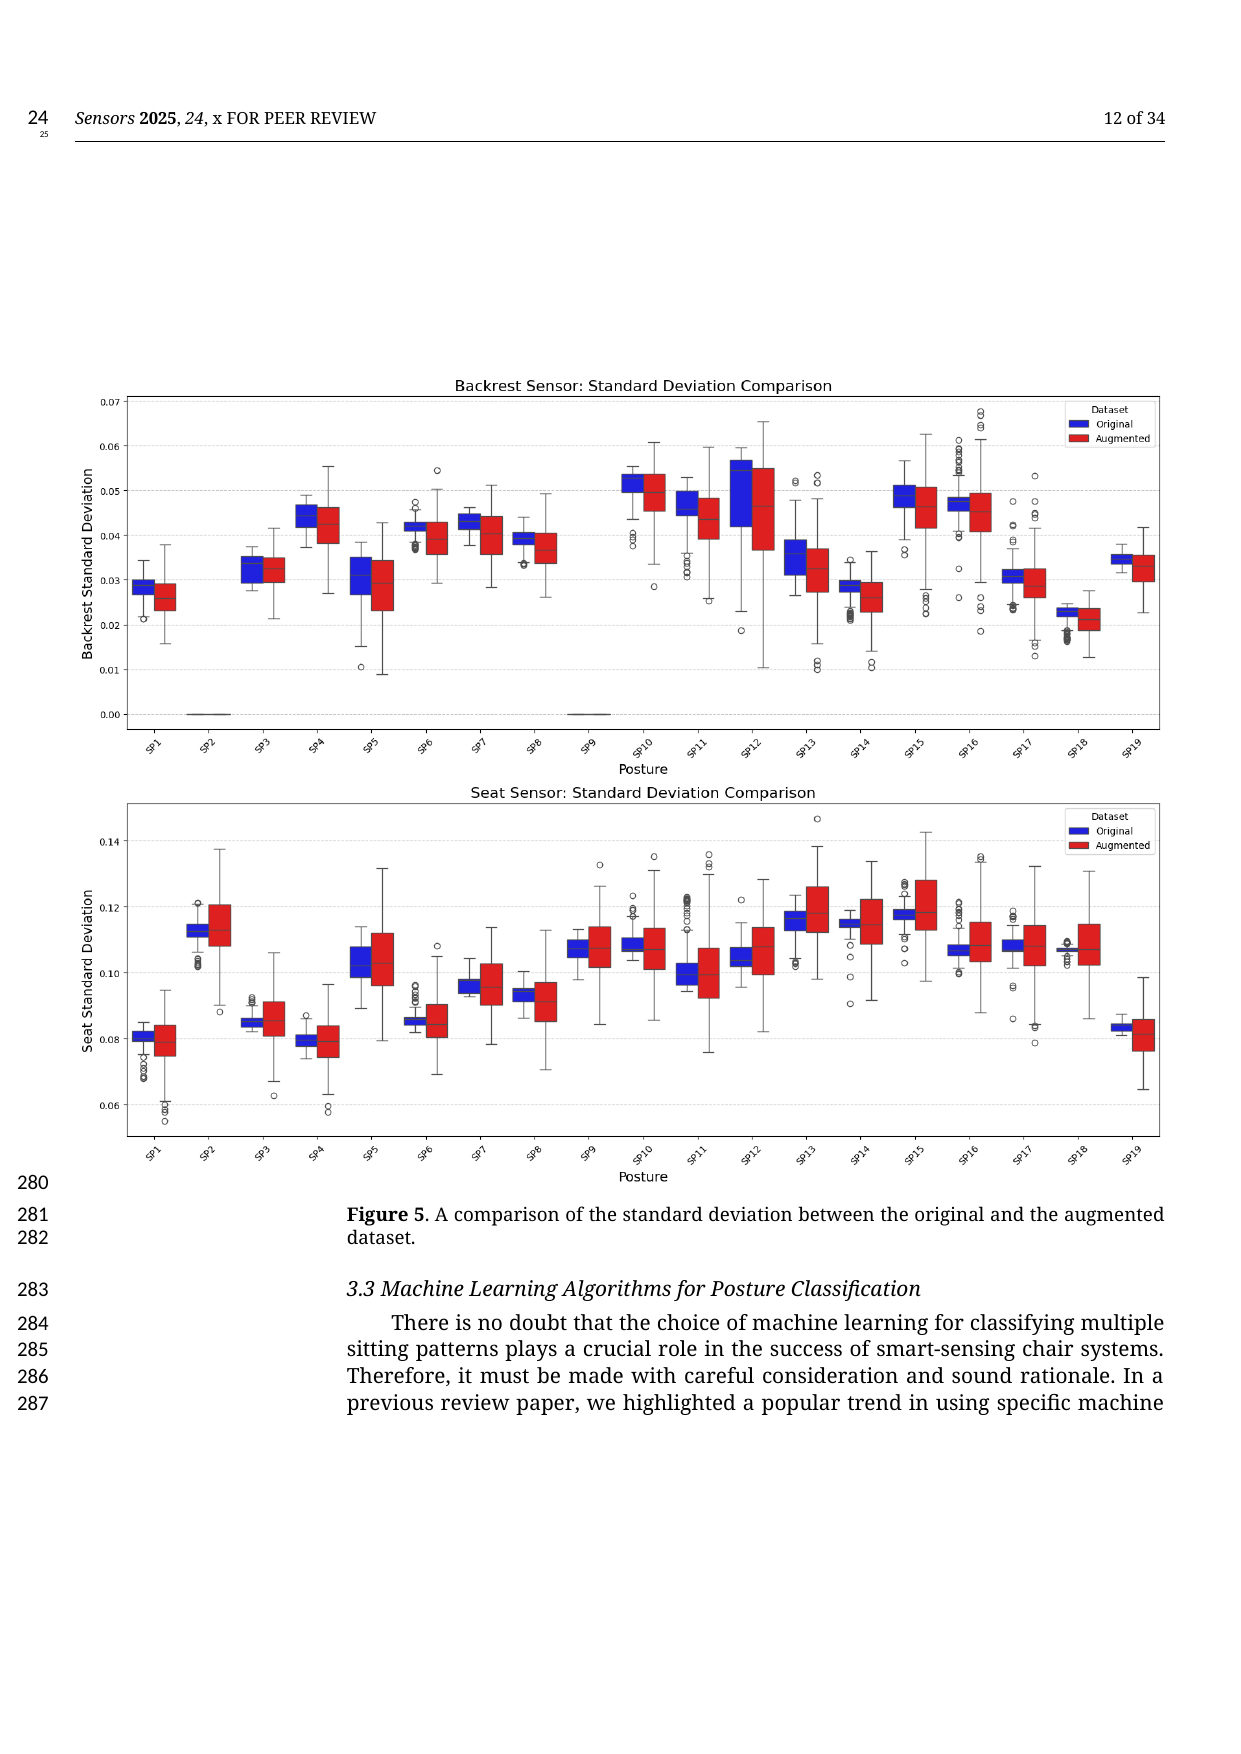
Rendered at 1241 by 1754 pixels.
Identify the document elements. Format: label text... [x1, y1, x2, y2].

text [347, 1308, 1165, 1417]
text Figure 5. A comparison of the standard deviation between the original and the augmented dataset. [347, 1202, 1165, 1250]
subtitle 3.3 Machine Learning Algorithms for Posture Classification [347, 1275, 1165, 1302]
picture [75, 373, 1166, 1190]
